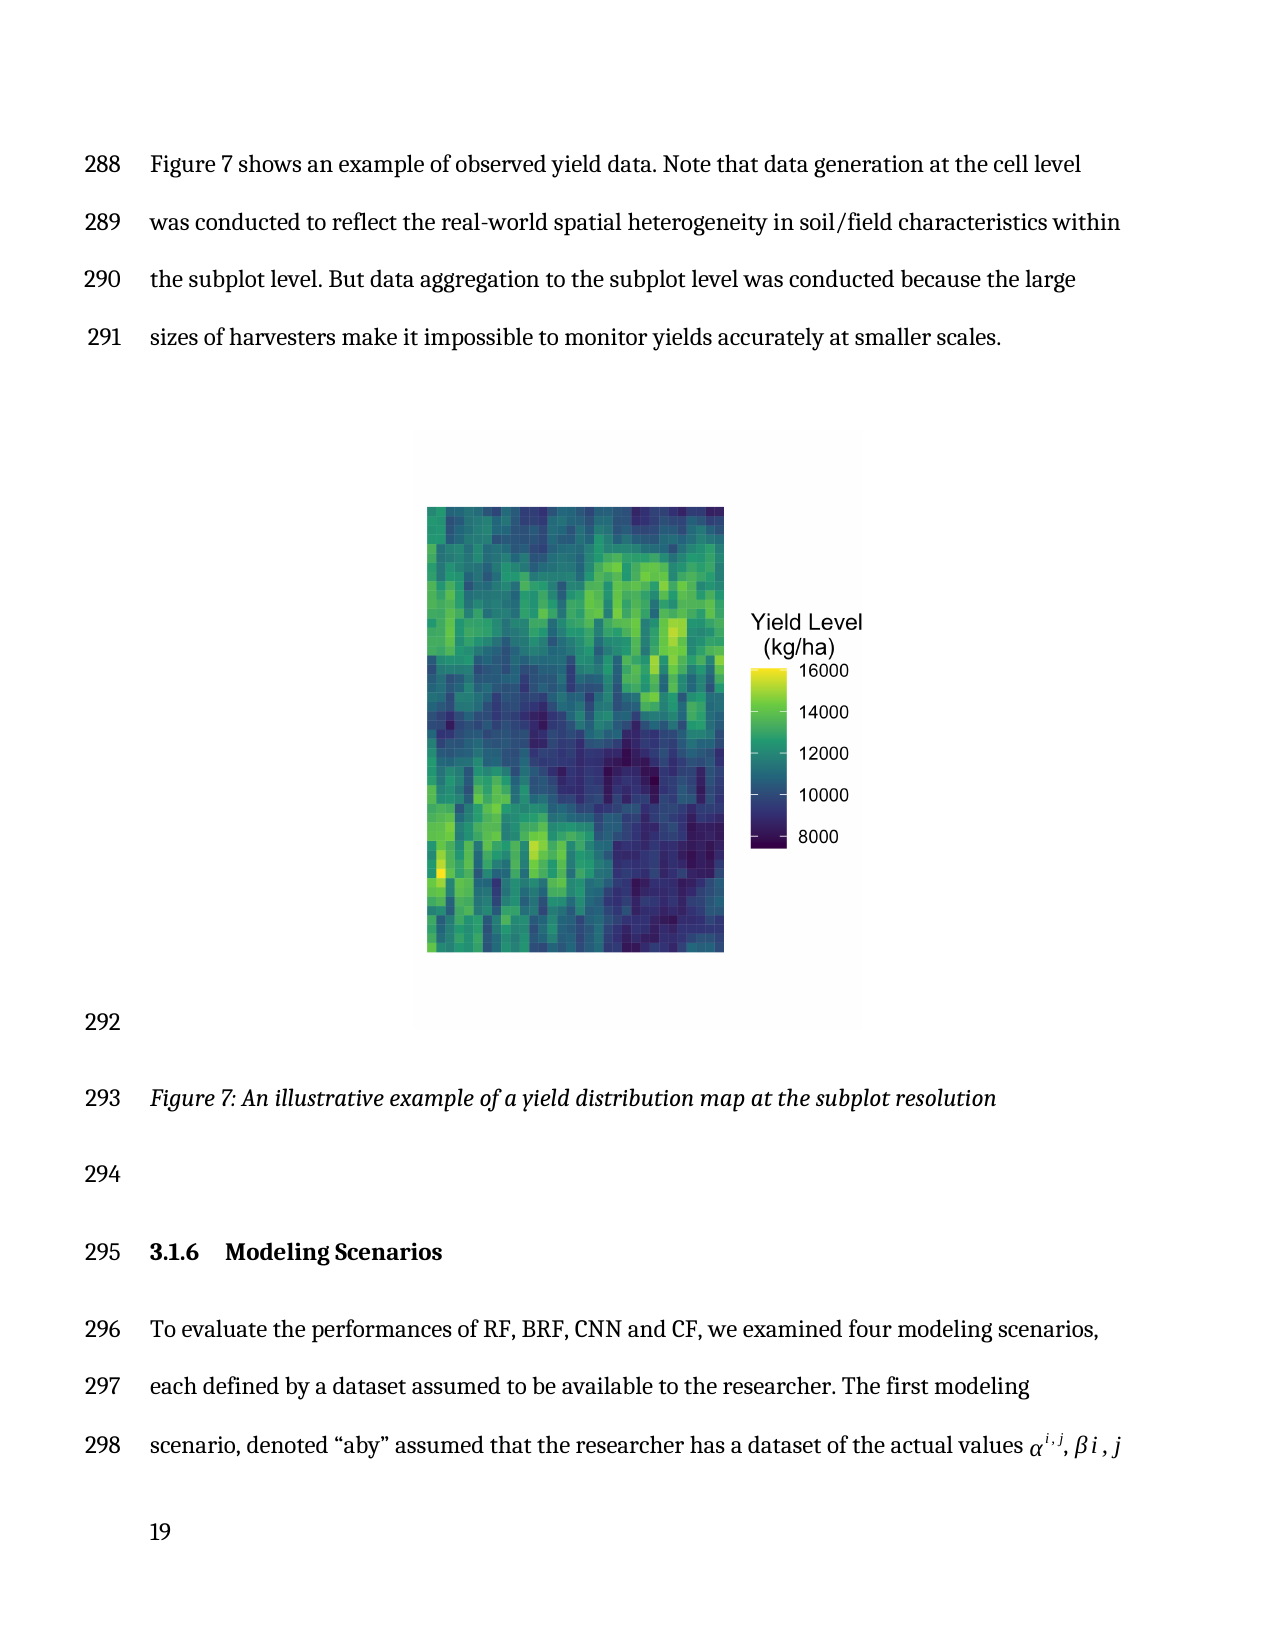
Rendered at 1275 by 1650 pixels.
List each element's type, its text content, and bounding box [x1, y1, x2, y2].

subtitle 3.1.6 Modeling Scenarios [150, 1238, 1125, 1267]
text Figure 7: An illustrative example of a yield distribution map at the subplot resolution [150, 1084, 1125, 1112]
text Figure 7 shows an example of observed yield data. Note that data generation at the cell level was conducted to reflect the real-world spatial heterogeneity in soil/field characteristics within the subplot level. But data aggregation to the subplot level was conducted because the large sizes of harvesters make it impossible to monitor yields accurately at smaller scales. [150, 150, 1125, 351]
picture [412, 430, 863, 1030]
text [150, 1314, 1125, 1461]
